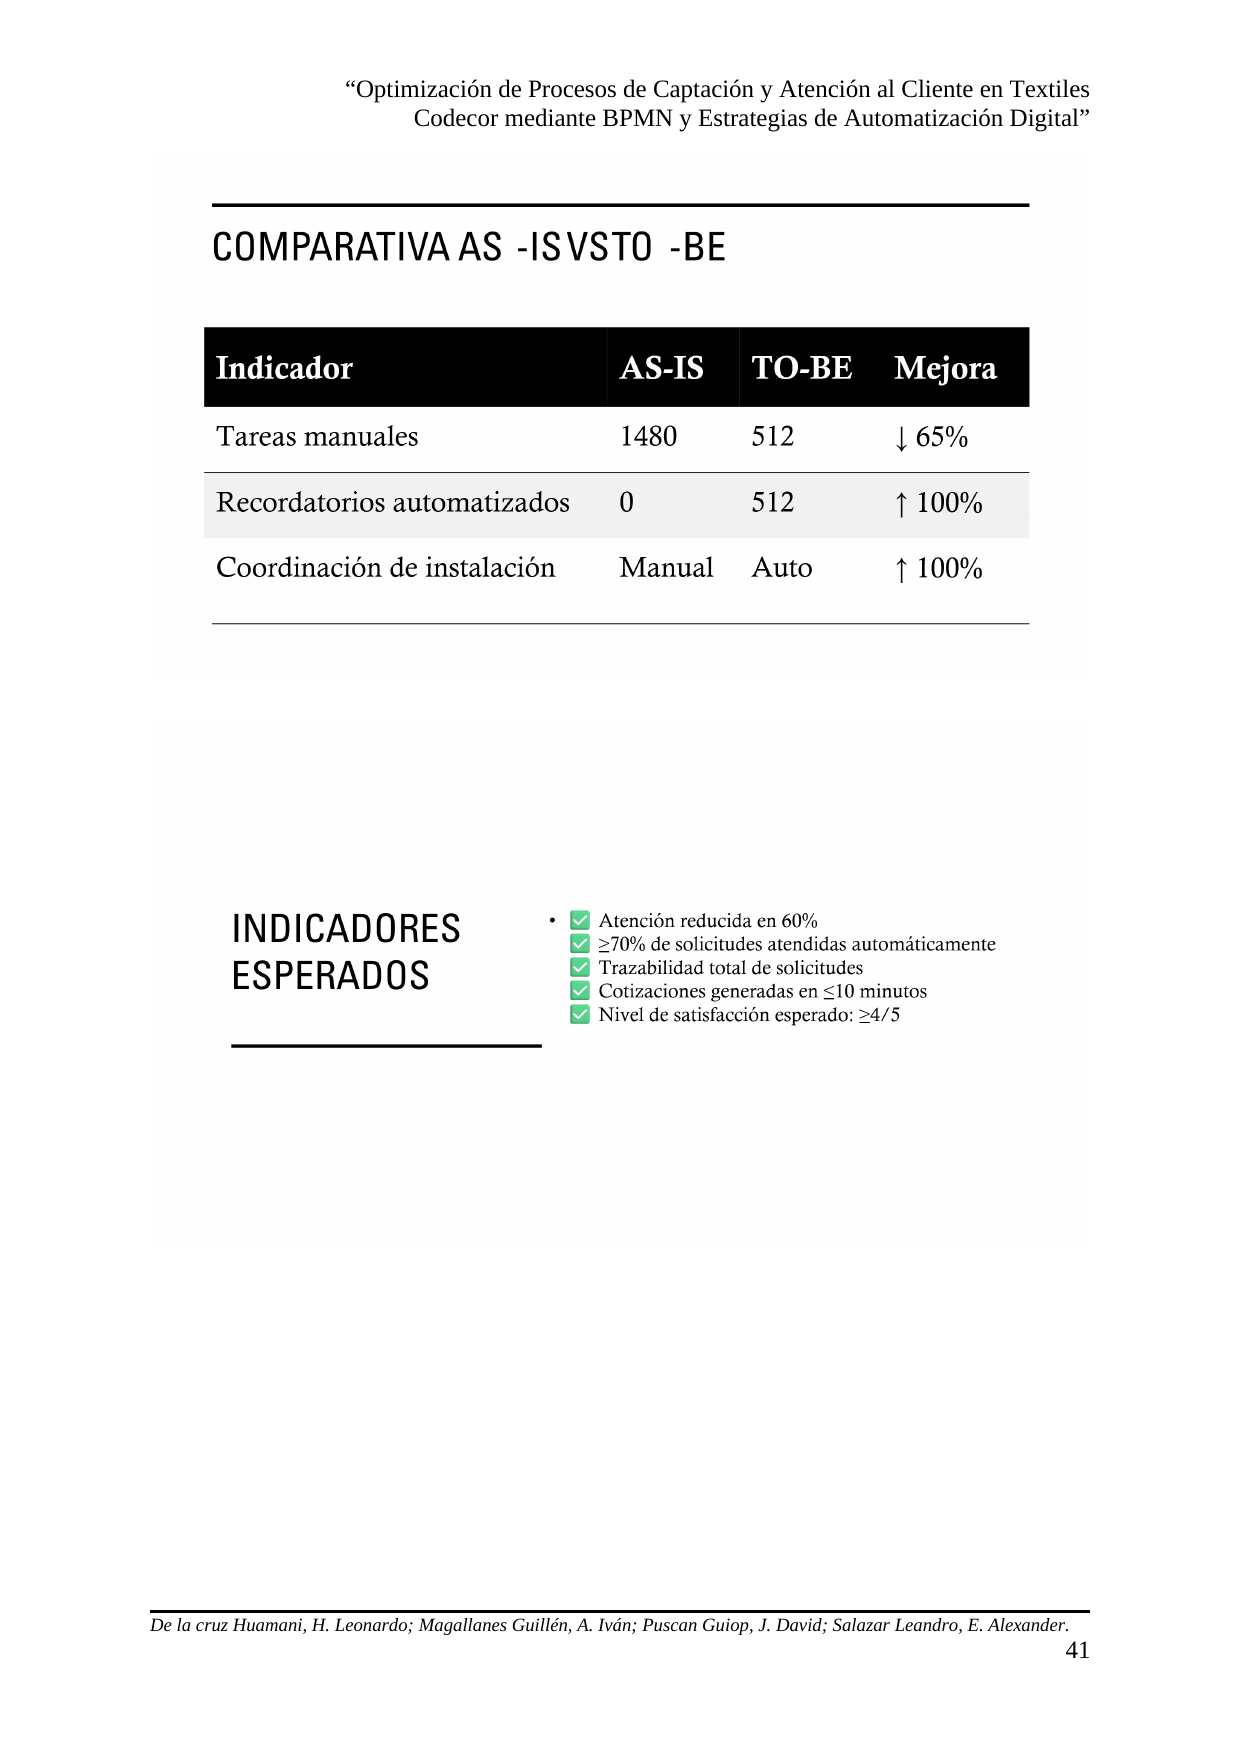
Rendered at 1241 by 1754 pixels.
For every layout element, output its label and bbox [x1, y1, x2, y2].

picture [150, 150, 1091, 679]
picture [150, 718, 1091, 1247]
